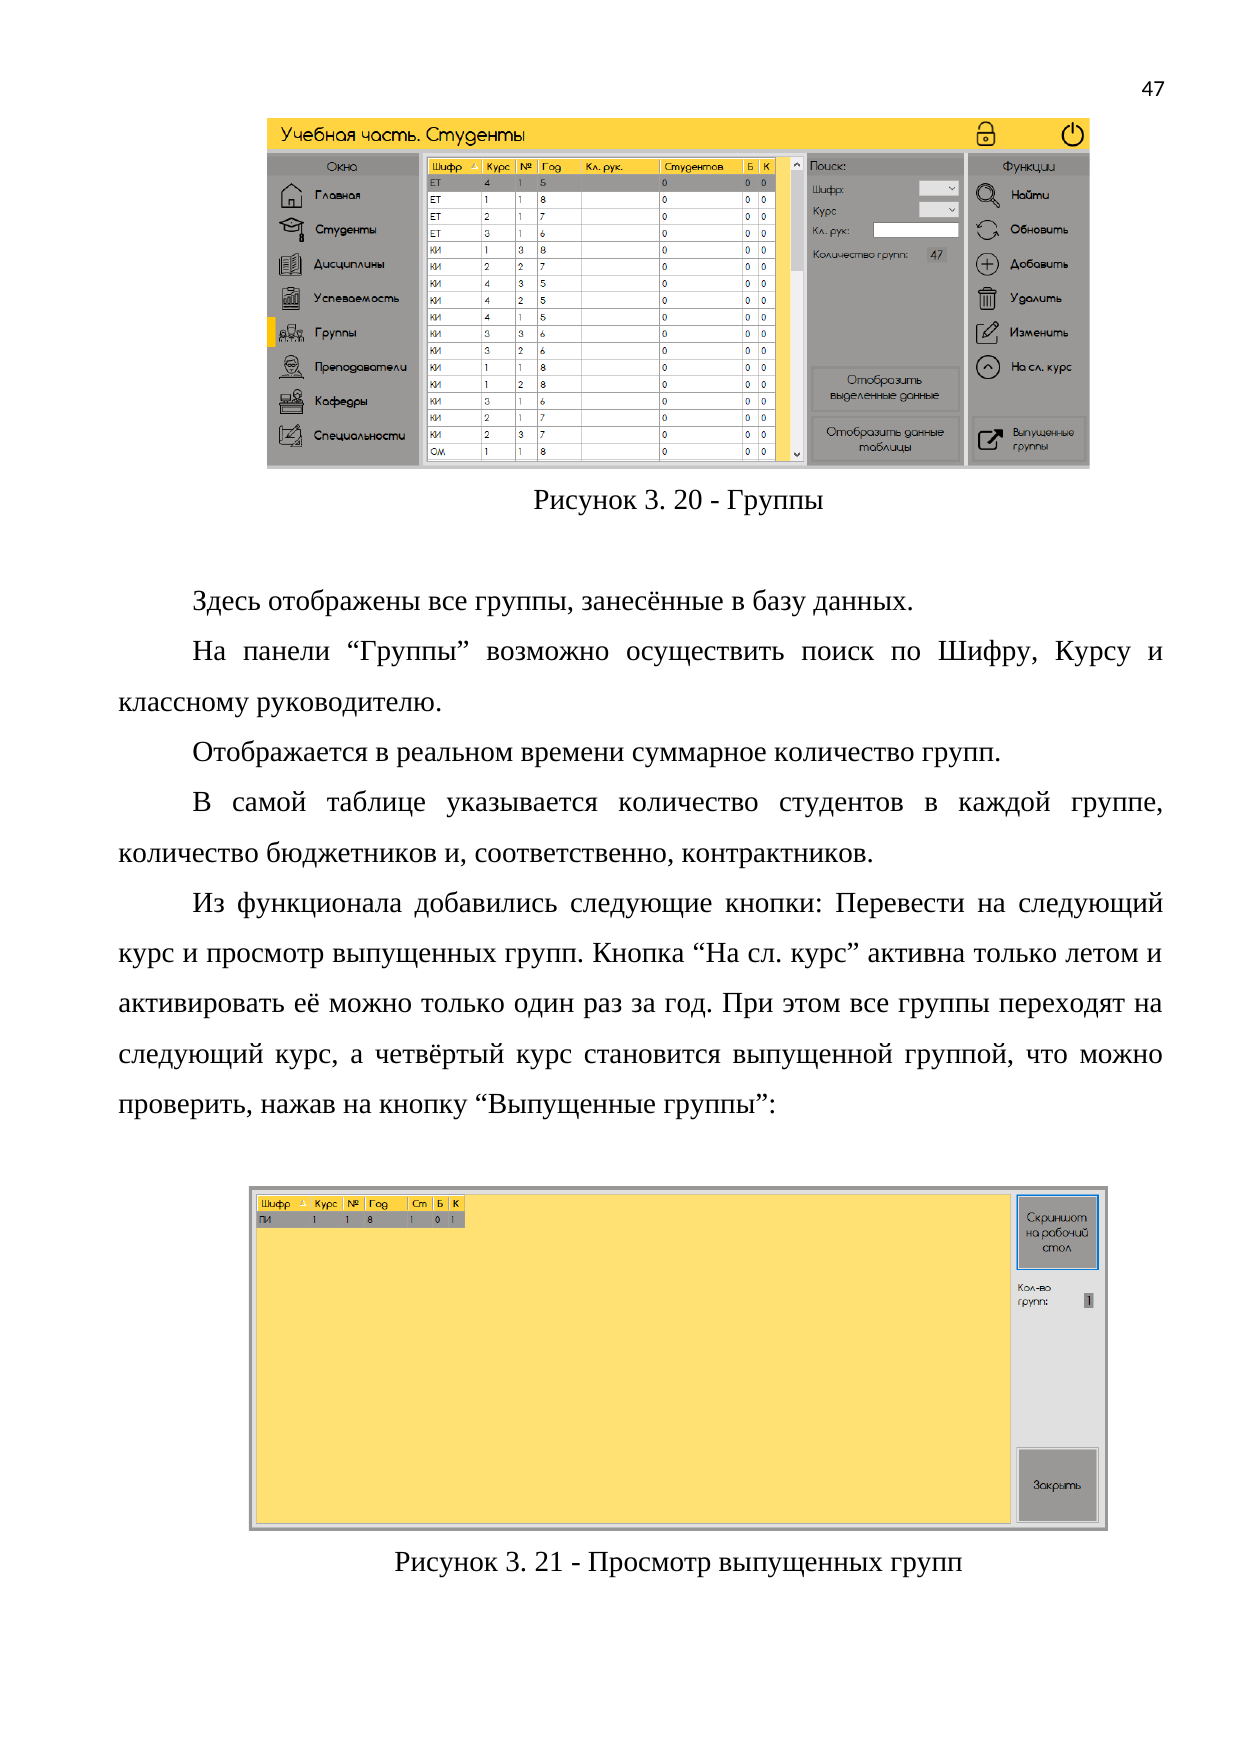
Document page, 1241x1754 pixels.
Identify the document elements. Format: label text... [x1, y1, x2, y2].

text Отображается в реальном времени суммарное количество групп. [118, 734, 1164, 768]
picture [267, 118, 1090, 469]
text На панели “Группы” возможно осуществить поиск по Шифру, Курсу и классному руководителю. [118, 633, 1164, 717]
text Здесь отображены все группы, занесённые в базу данных. [118, 583, 1164, 617]
text Рисунок 3. 21 - Просмотр выпущенных групп [118, 1544, 1164, 1578]
text Из функционала добавились следующие кнопки: Перевести на следующий курс и просмотр выпущенных групп. Кнопка “На сл. курс” активна только летом и активировать её можно только один раз за год. При этом все группы переходят на следующий курс, а четвёртый курс становится выпущенной группой, что можно проверить, нажав на кнопку “Выпущенные группы”: [118, 885, 1164, 1120]
text В самой таблице указывается количество студентов в каждой группе, количество бюджетников и, соответственно, контрактников. [118, 784, 1164, 868]
text Рисунок 3. 20 - Группы [118, 482, 1164, 516]
picture [248, 1186, 1108, 1531]
